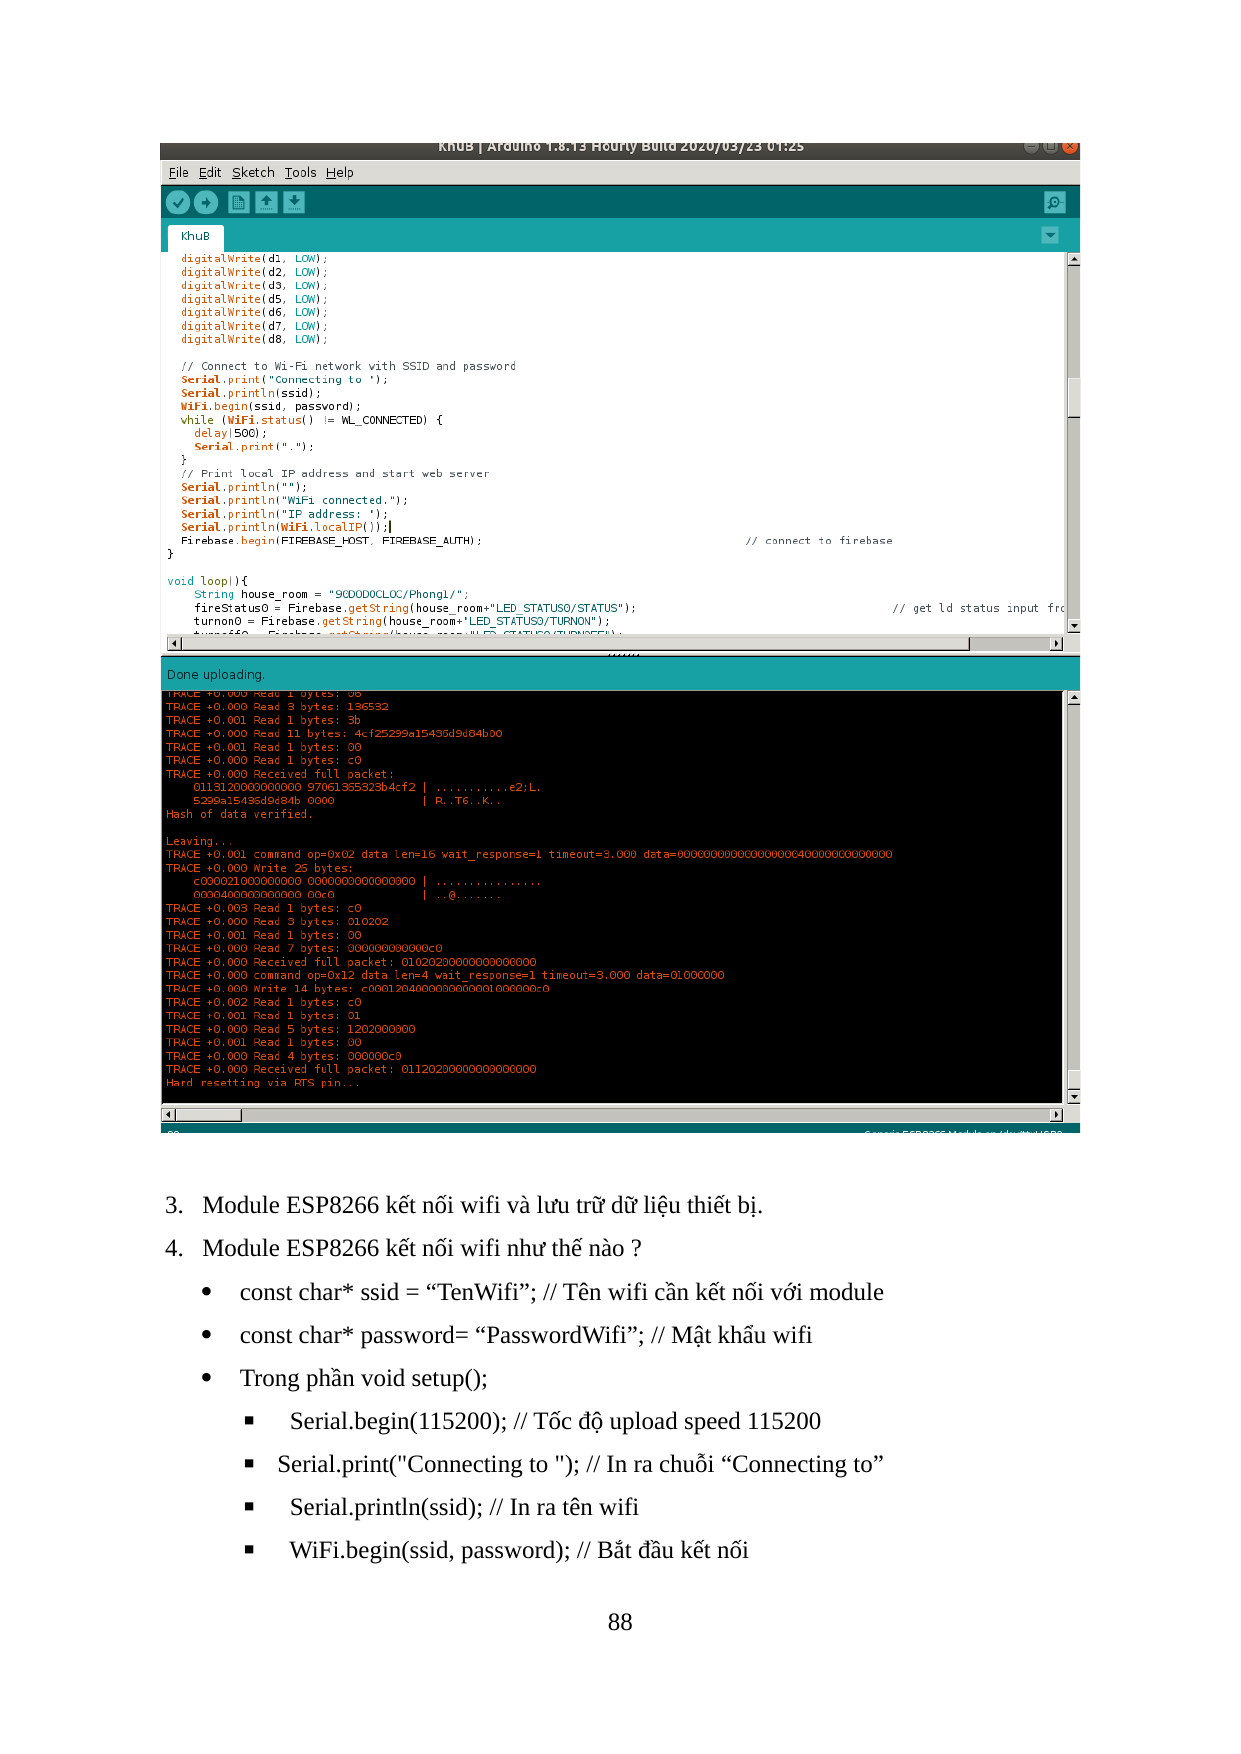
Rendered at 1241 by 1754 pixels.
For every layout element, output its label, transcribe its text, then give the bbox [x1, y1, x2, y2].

list Serial.begin(115200); // Tốc độ upload speed 115200 [239, 1406, 1122, 1435]
list WiFi.begin(ssid, password); // Bắt đầu kết nối [239, 1535, 1122, 1564]
list Trong phần void setup(); [202, 1363, 1122, 1392]
list const char* ssid = “TenWifi”; // Tên wifi cần kết nối với module [202, 1277, 1122, 1305]
picture [160, 143, 1081, 1133]
list Module ESP8266 kết nối wifi như thế nào ? [165, 1233, 1122, 1262]
list const char* password= “PasswordWifi”; // Mật khẩu wifi [202, 1320, 1122, 1348]
list Module ESP8266 kết nối wifi và lưu trữ dữ liệu thiết bị. [165, 1190, 1122, 1219]
list Serial.print("Connecting to "); // In ra chuỗi “Connecting to” [239, 1449, 1122, 1478]
list Serial.println(ssid); // In ra tên wifi [239, 1492, 1122, 1521]
